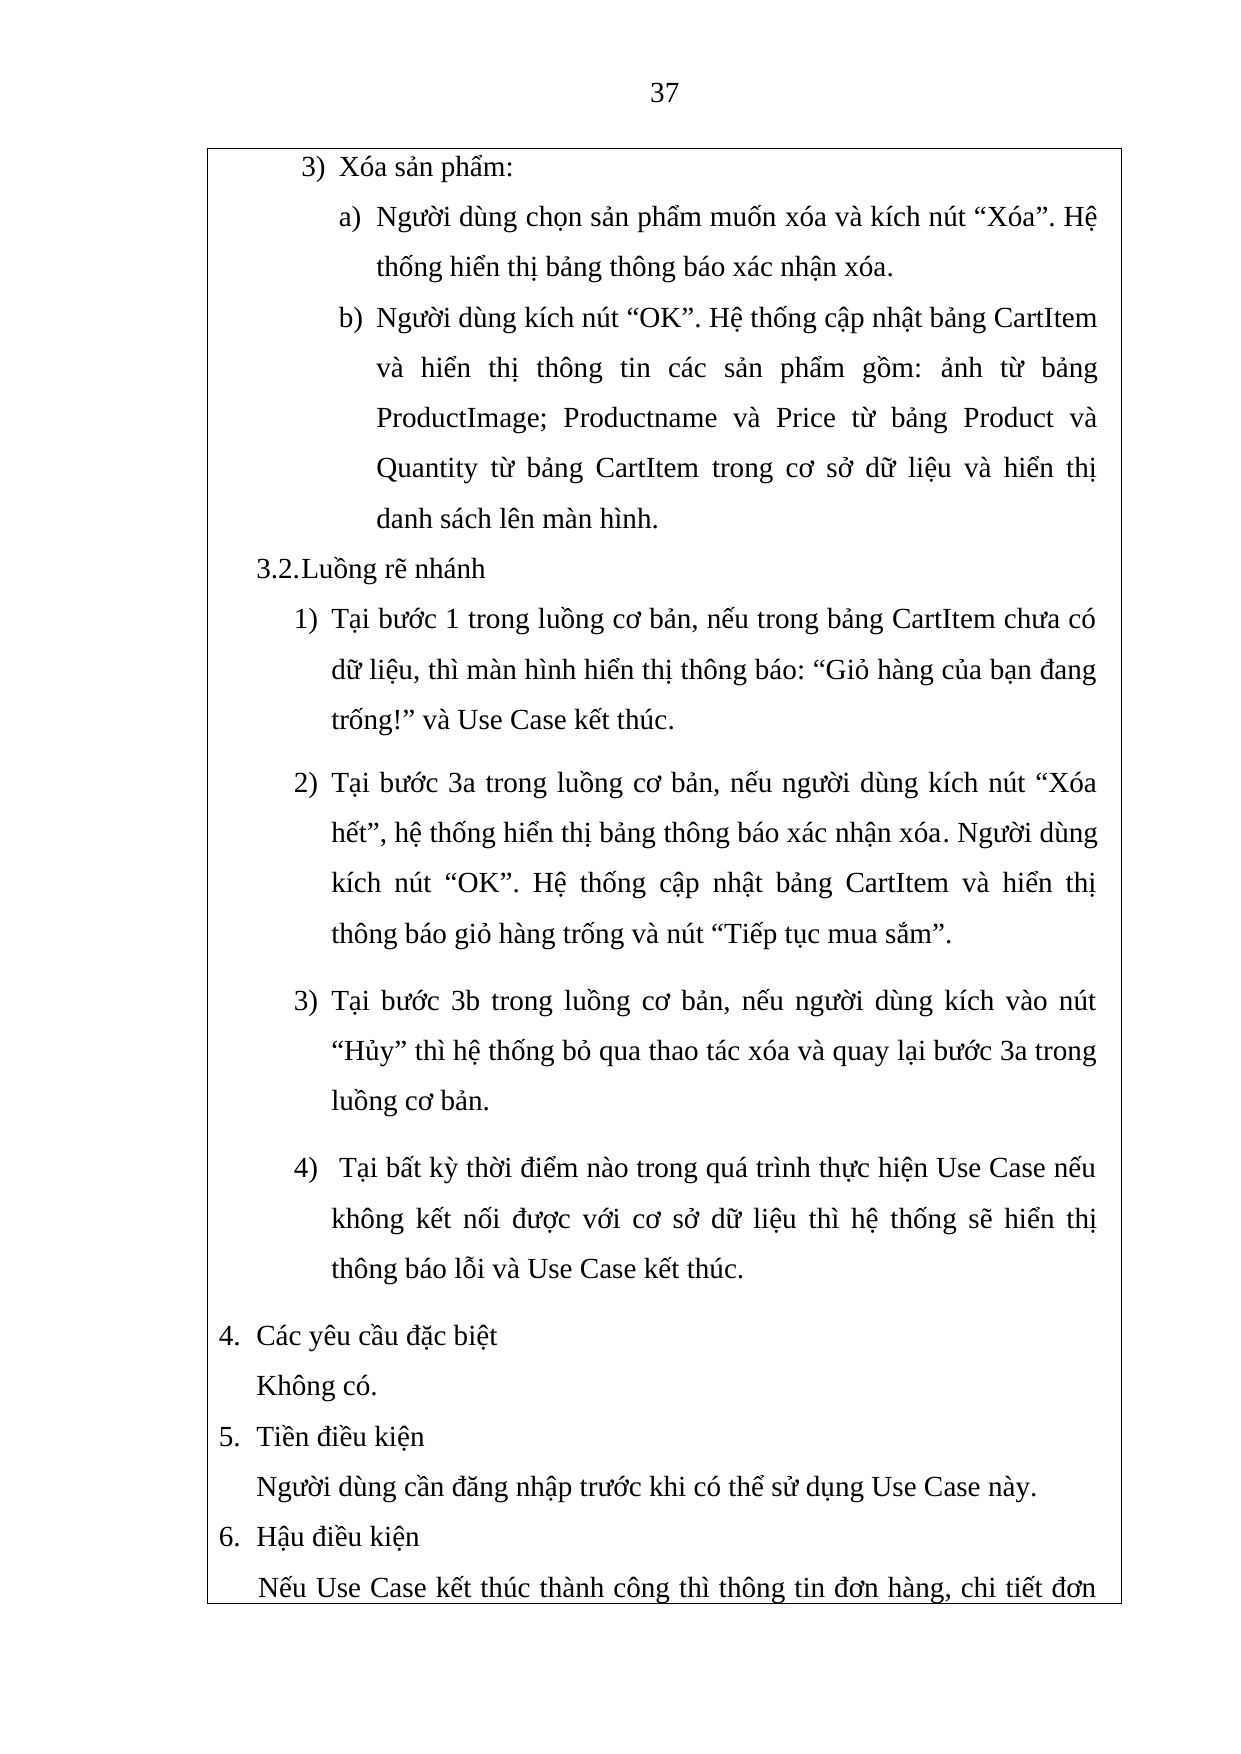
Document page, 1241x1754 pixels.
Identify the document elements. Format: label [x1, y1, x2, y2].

table_header [208, 149, 1121, 1603]
